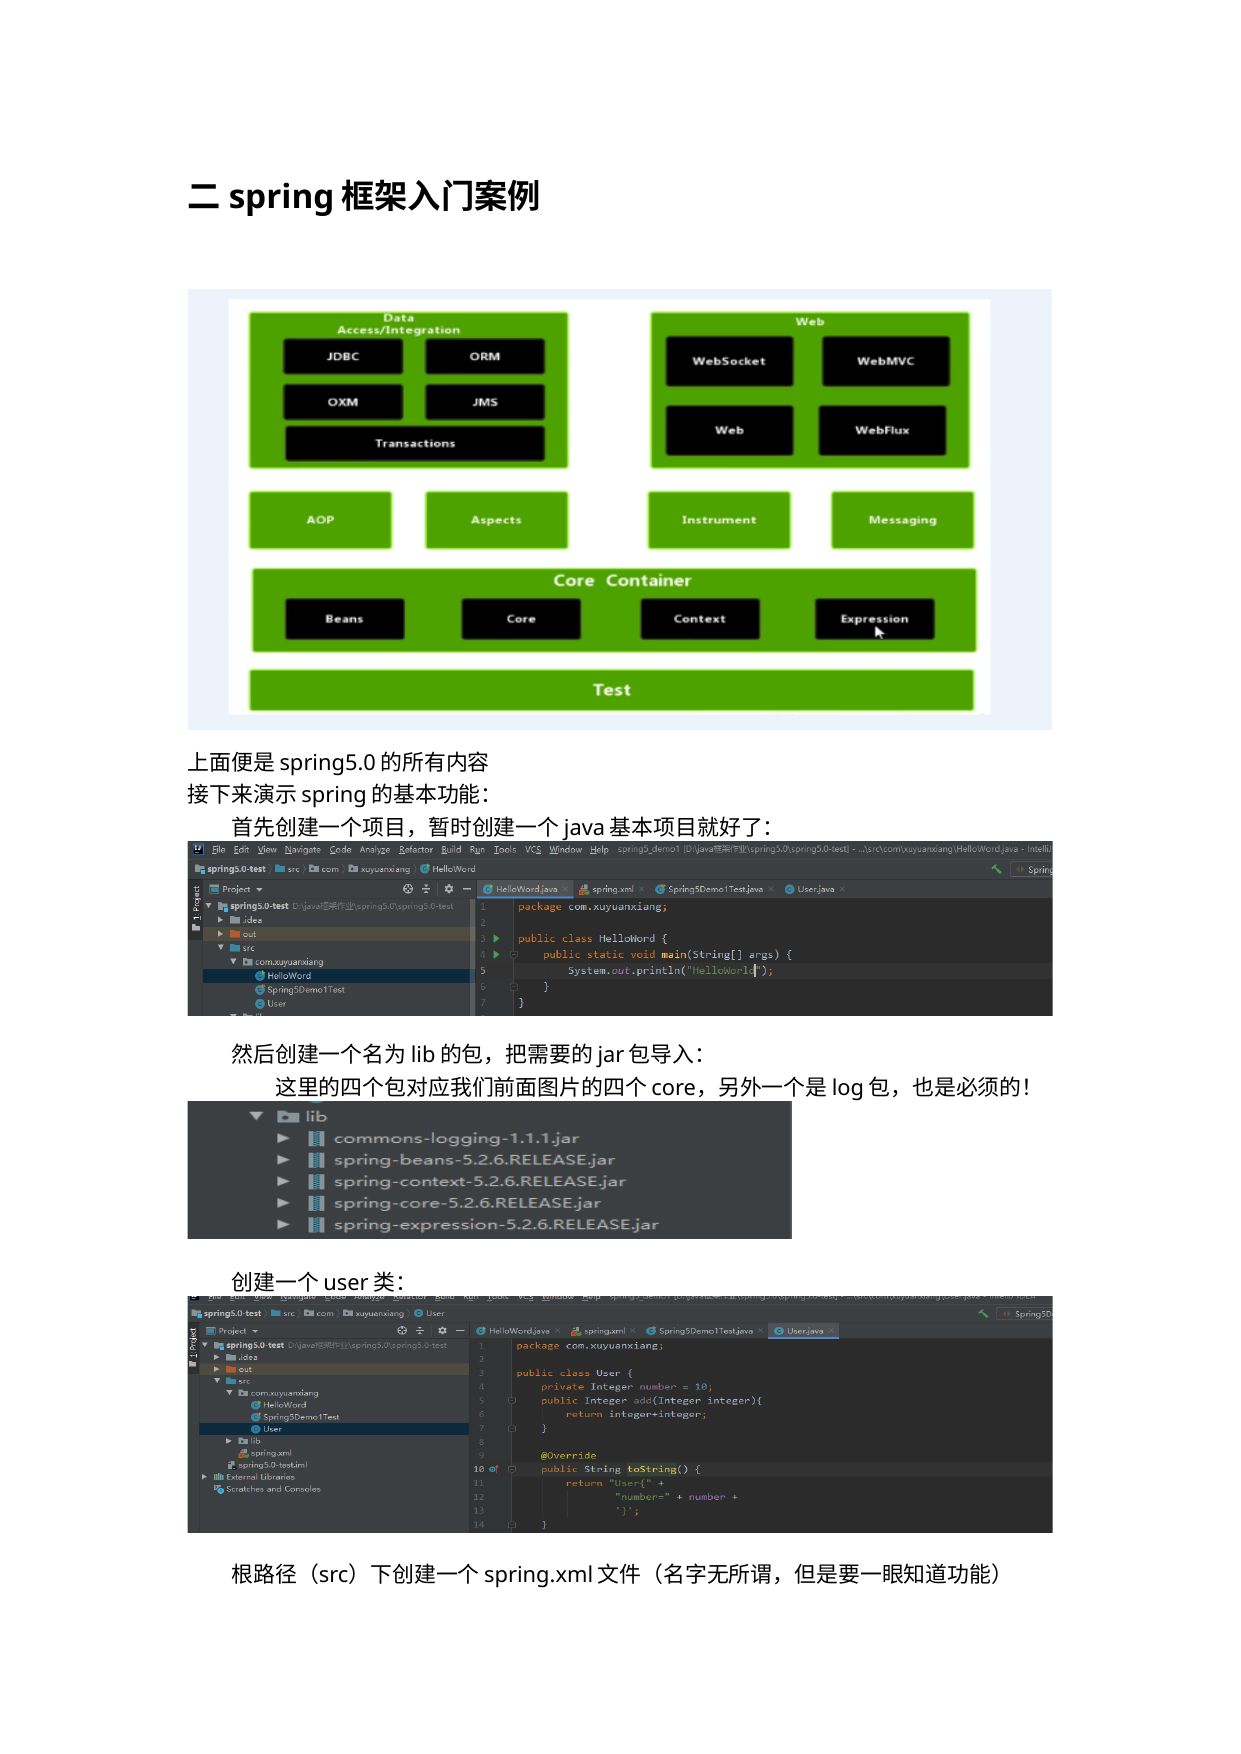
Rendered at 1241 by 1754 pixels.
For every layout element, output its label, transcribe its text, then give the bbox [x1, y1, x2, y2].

text 创建一个user类： [187, 1264, 1053, 1296]
subtitle 二 spring框架入门案例 [187, 162, 1053, 227]
text 根路径（src）下创建一个spring.xml文件（名字无所谓，但是要一眼知道功能） [187, 1557, 1053, 1589]
text 这里的四个包对应我们前面图片的四个core，另外一个是log包，也是必须的！ [231, 1069, 1053, 1102]
text 上面便是spring5.0的所有内容 [187, 744, 1053, 777]
text 接下来演示spring的基本功能： [187, 777, 1053, 809]
picture [187, 1296, 1053, 1533]
picture [187, 1101, 792, 1239]
picture [187, 841, 1053, 1016]
text 然后创建一个名为lib的包，把需要的jar包导入： [187, 1037, 1053, 1069]
text 首先创建一个项目，暂时创建一个java基本项目就好了： [187, 809, 1053, 841]
picture [187, 289, 1052, 730]
